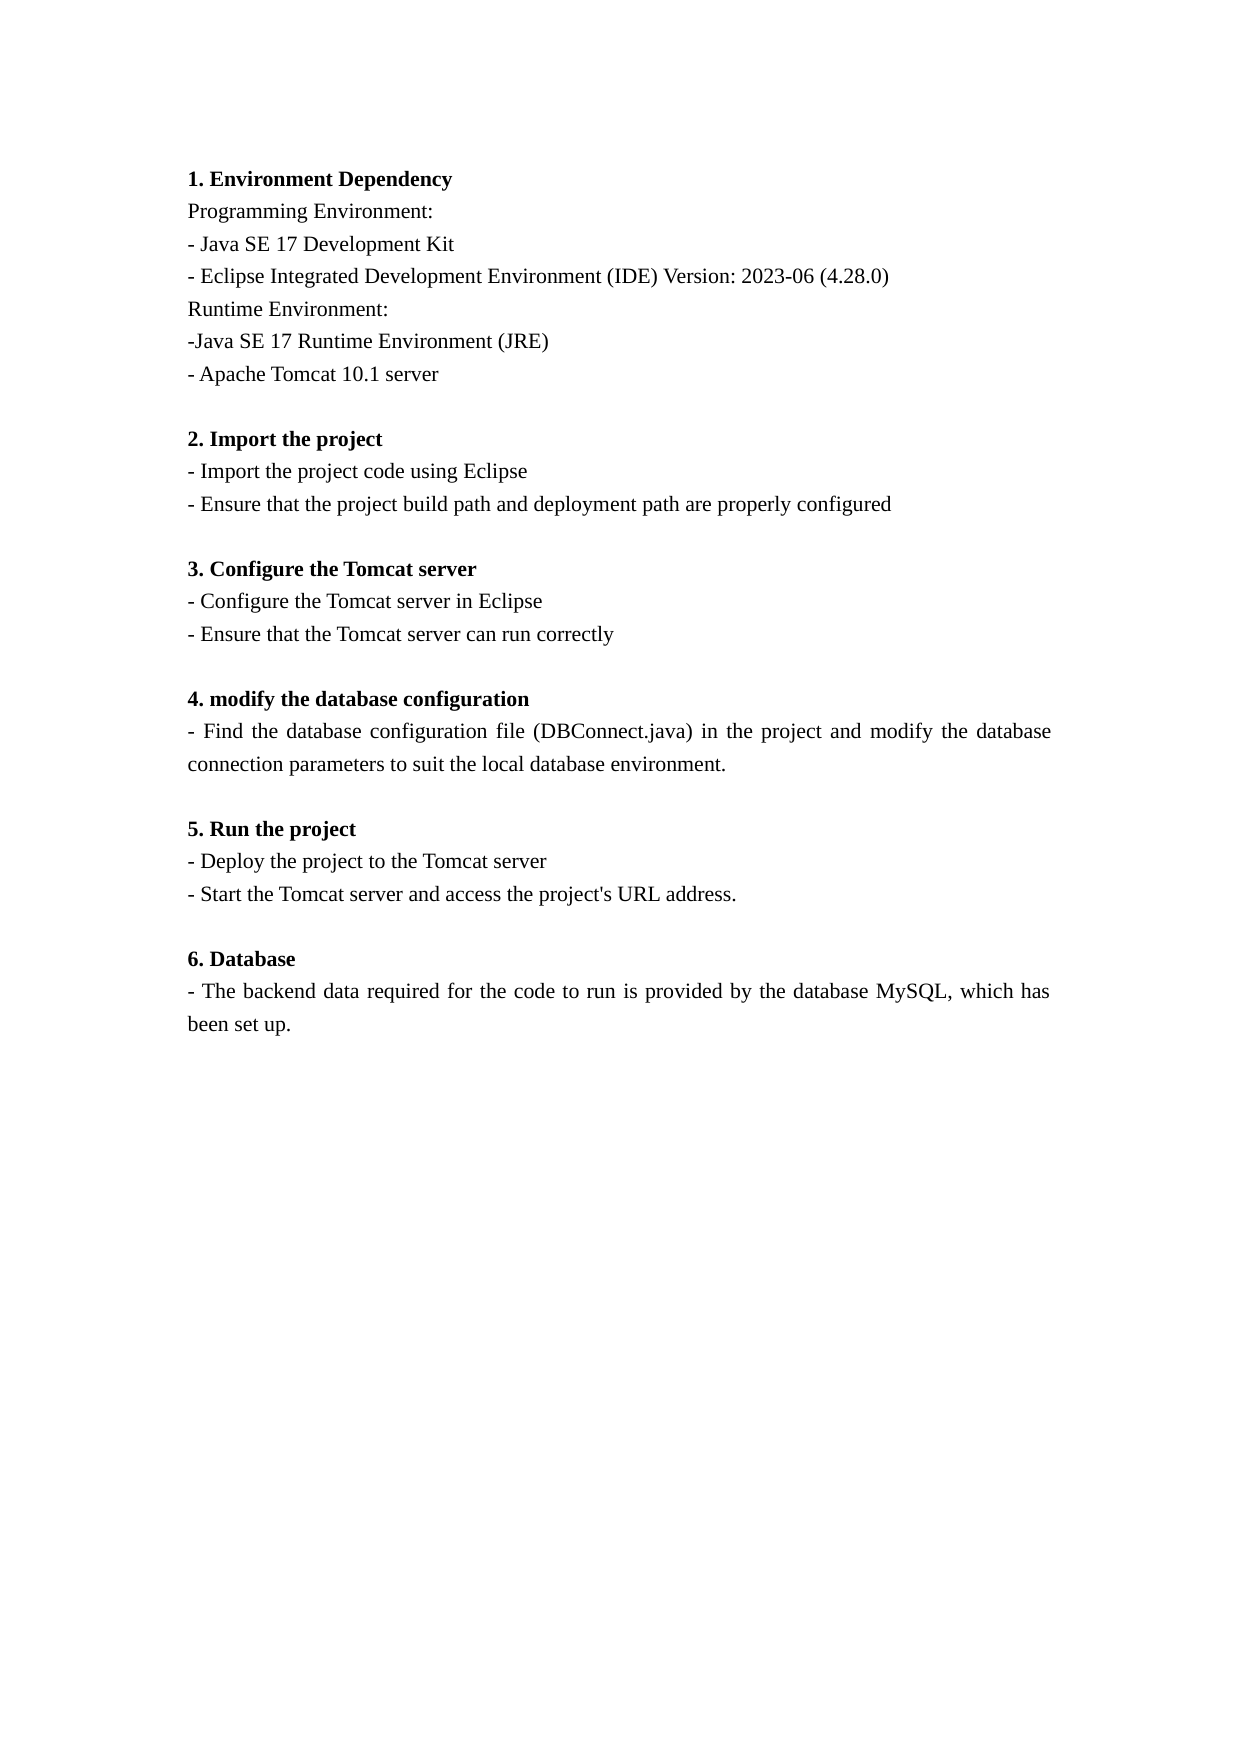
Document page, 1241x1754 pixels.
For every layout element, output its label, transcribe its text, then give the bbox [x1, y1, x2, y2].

text - Import the project code using Eclipse [187, 454, 1053, 487]
text -Java SE 17 Runtime Environment (JRE) [187, 324, 1053, 357]
text - Find the database configuration file (DBConnect.java) in the project and modify the database connection parameters to suit the local database environment. [187, 714, 1053, 779]
text Programming Environment: [187, 194, 1053, 227]
text - Configure the Tomcat server in Eclipse [187, 584, 1053, 617]
text 1. Environment Dependency [187, 162, 1053, 194]
text 5. Run the project [187, 812, 1053, 844]
text 2. Import the project [187, 422, 1053, 454]
text 4. modify the database configuration [187, 682, 1053, 714]
text - The backend data required for the code to run is provided by the database MySQL, which has been set up. [187, 974, 1053, 1039]
text - Start the Tomcat server and access the project's URL address. [187, 877, 1053, 909]
text - Deploy the project to the Tomcat server [187, 844, 1053, 877]
text - Ensure that the Tomcat server can run correctly [187, 617, 1053, 649]
text - Ensure that the project build path and deployment path are properly configured [187, 487, 1053, 519]
text - Java SE 17 Development Kit [187, 227, 1053, 259]
text 3. Configure the Tomcat server [187, 552, 1053, 584]
text - Eclipse Integrated Development Environment (IDE) Version: 2023-06 (4.28.0) [187, 259, 1053, 292]
text - Apache Tomcat 10.1 server [187, 357, 1053, 389]
text Runtime Environment: [187, 292, 1053, 324]
text 6. Database [187, 942, 1053, 974]
